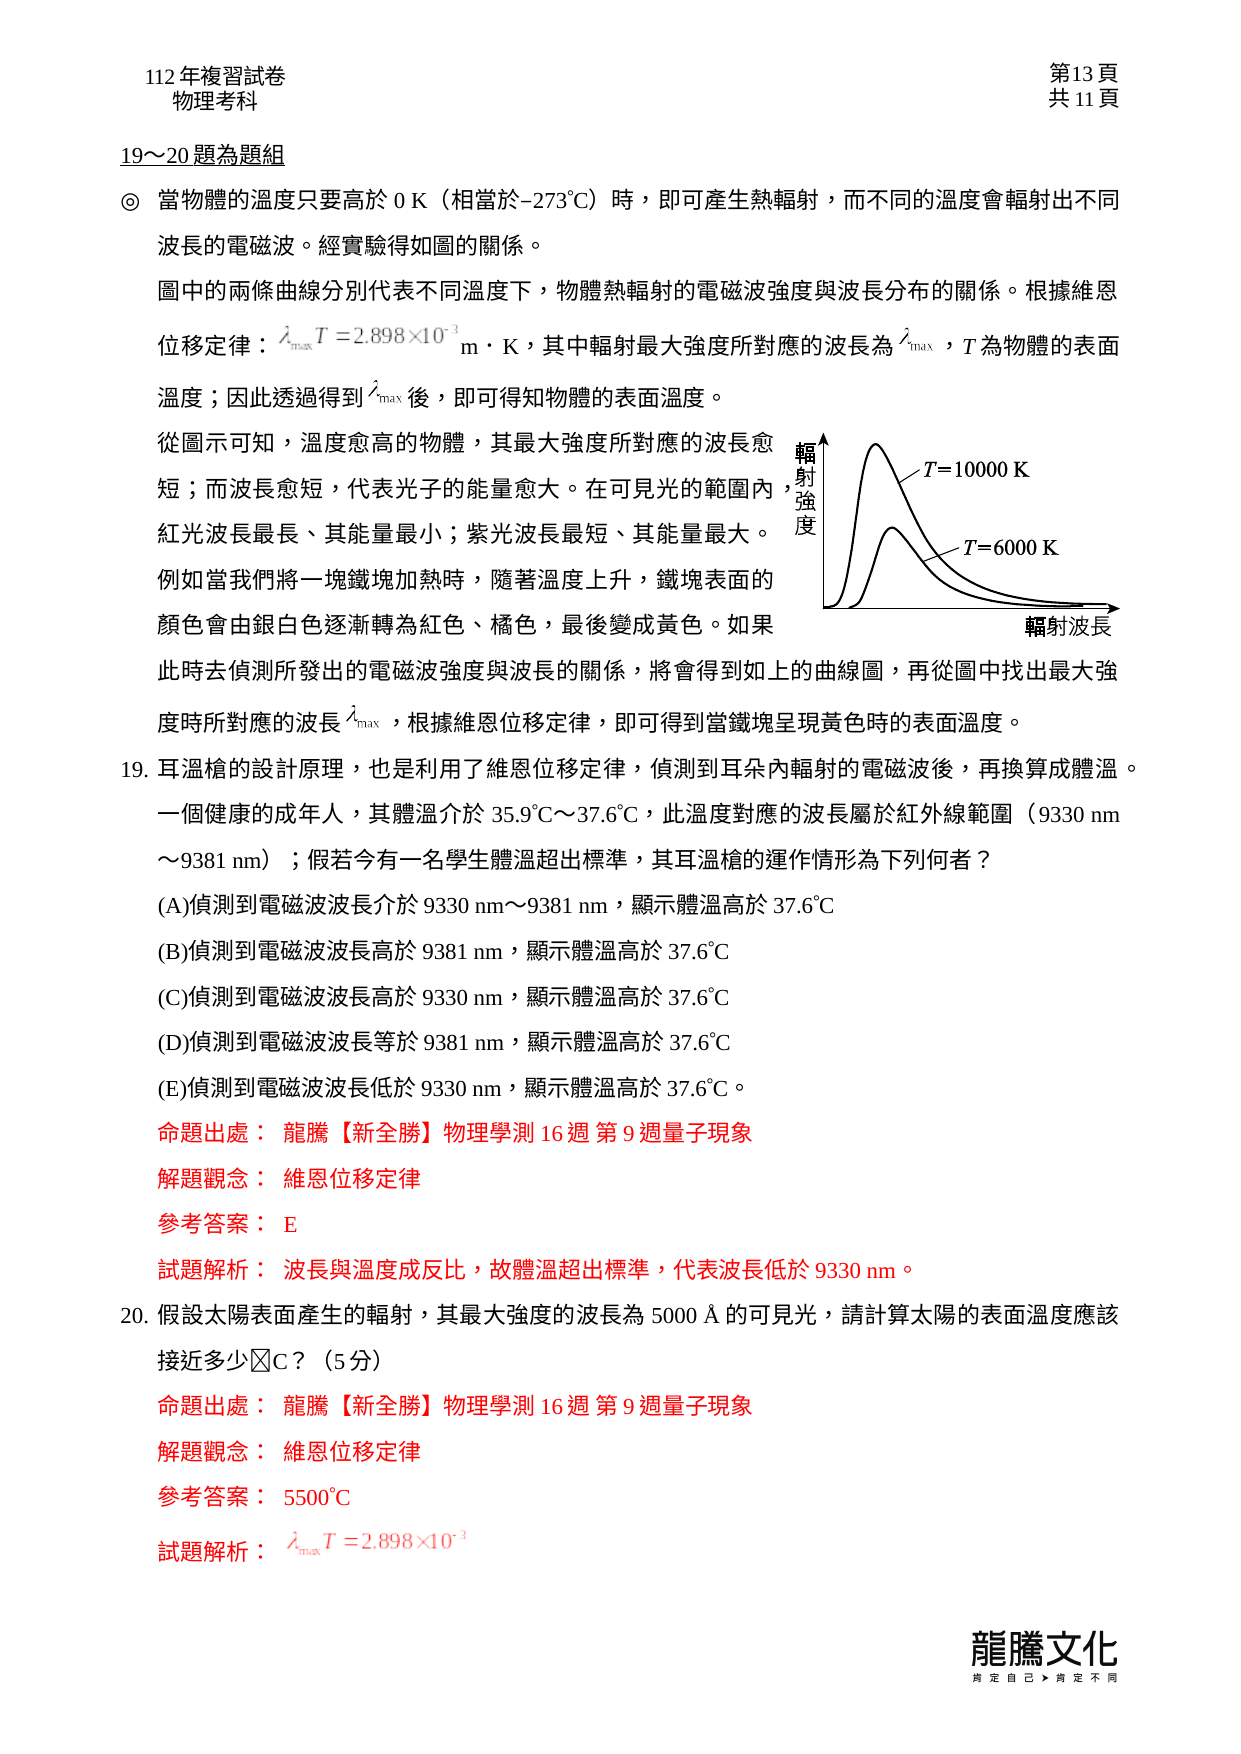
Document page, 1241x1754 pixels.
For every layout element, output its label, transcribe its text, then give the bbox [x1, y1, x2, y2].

text 解題觀念： 維恩位移定律 [158, 1160, 1120, 1194]
text 19～20題為題組 [120, 136, 1120, 170]
text 參考答案： E [158, 1206, 1120, 1239]
text 圖中的兩條曲線分別代表不同溫度下，物體熱輻射的電磁波強度與波長分布的關係。根據維恩位移定律：m．K，其中輻射最大強度所對應的波長為，T為物體的表面溫度；因此透過得到後，即可得知物體的表面溫度。 [120, 273, 1120, 413]
text 試題解析： 波長與溫度成反比，故體溫超出標準，代表波長低於9330 nm。 [158, 1251, 1120, 1285]
text 試題解析： [158, 1524, 1120, 1567]
picture [963, 1628, 1123, 1687]
text 參考答案： 5500C [158, 1479, 1120, 1512]
text 解題觀念： 維恩位移定律 [158, 1433, 1120, 1467]
text 20. 假設太陽表面產生的輻射，其最大強度的波長為5000 Å的可見光，請計算太陽的表面溫度應該接近多少C？（5分） [120, 1297, 1120, 1376]
text 19. 耳溫槍的設計原理，也是利用了維恩位移定律，偵測到耳朵內輻射的電磁波後，再換算成體溫。一個健康的成年人，其體溫介於35.9C～37.6C，此溫度對應的波長屬於紅外線範圍（9330 nm～9381 nm）；假若今有一名學生體溫超出標準，其耳溫槍的運作情形為下列何者？ (A)偵測到電磁波波長介於9330 nm～9381 nm，顯示體溫高於37.6C (B)偵測到電磁波波長高於9381 nm，顯示體溫高於37.6C (C)偵測到電磁波波長高於9330 nm，顯示體溫高於37.6C (D)偵測到電磁波波長等於9381 nm，顯示體溫高於37.6C (E)偵測到電磁波波長低於9330 nm，顯示體溫高於37.6C。 [120, 751, 1120, 1103]
text 命題出處： 龍騰【新全勝】物理學測16週 第9週量子現象 [158, 1115, 1120, 1148]
text 從圖示可知，溫度愈高的物體，其最大強度所對應的波長愈短；而波長愈短，代表光子的能量愈大。在可見光的範圍內，紅光波長最長、其能量最小；紫光波長最短、其能量最大。例如當我們將一塊鐵塊加熱時，隨著溫度上升，鐵塊表面的顏色會由銀白色逐漸轉為紅色、橘色，最後變成黃色。如果此時去偵測所發出的電磁波強度與波長的關係，將會得到如上的曲線圖，再從圖中找出最大強度時所對應的波長，根據維恩位移定律，即可得到當鐵塊呈現黃色時的表面溫度。 [120, 425, 1120, 738]
text ◎ 當物體的溫度只要高於0 K（相當於‒273C）時，即可產生熱輻射，而不同的溫度會輻射出不同波長的電磁波。經實驗得如圖的關係。 [120, 182, 1120, 261]
text 命題出處： 龍騰【新全勝】物理學測16週 第9週量子現象 [158, 1388, 1120, 1421]
